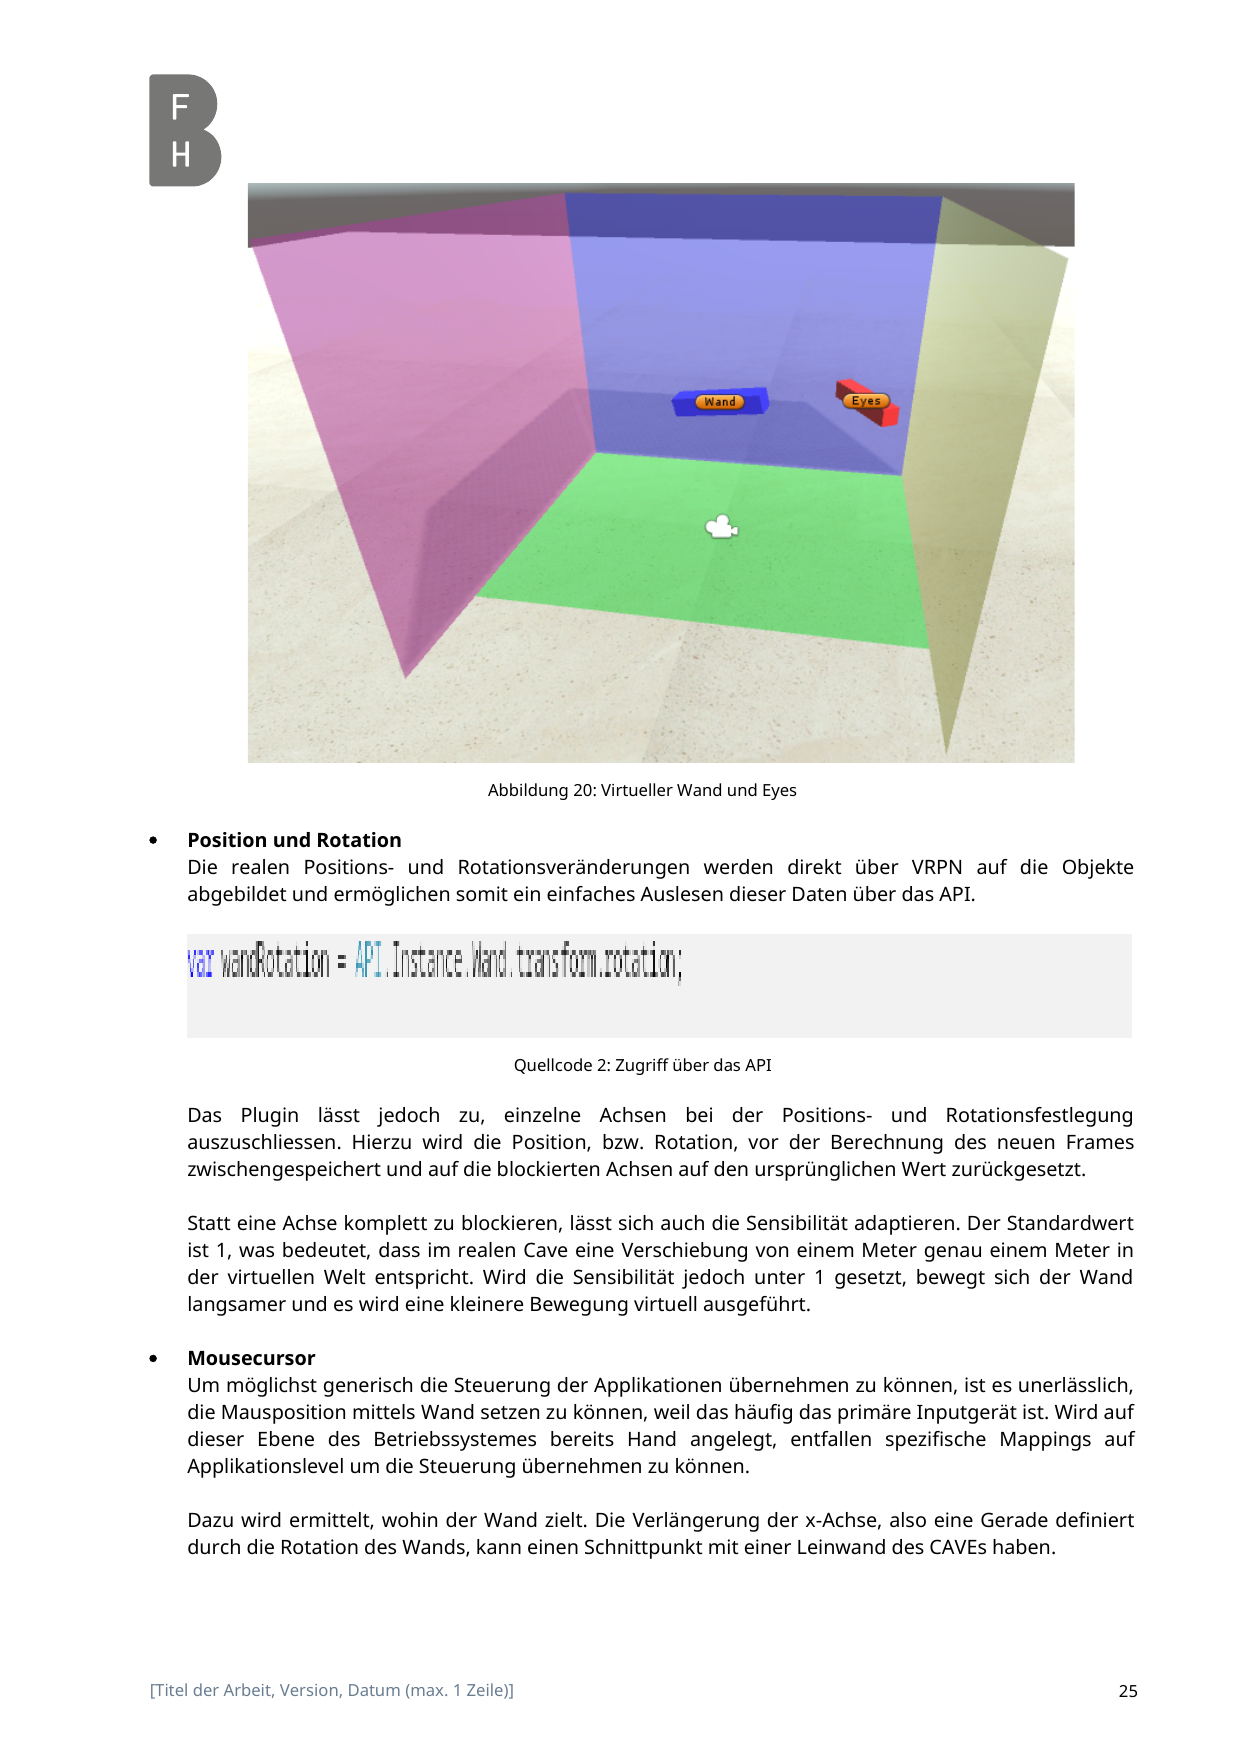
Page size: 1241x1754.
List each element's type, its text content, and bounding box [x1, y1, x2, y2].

list Dazu wird ermittelt, wohin der Wand zielt. Die Verlängerung der x-Achse, also eine Gerade definiert durch die Rotation des Wands, kann einen Schnittpunkt mit einer Leinwand des CAVEs haben. [187, 1506, 1136, 1560]
text Das Plugin lässt jedoch zu, einzelne Achsen bei der Positions- und Rotationsfestlegung auszuschliessen. Hierzu wird die Position, bzw. Rotation, vor der Berechnung des neuen Frames zwischengespeichert und auf die blockierten Achsen auf den ursprünglichen Wert zurückgesetzt. [187, 1101, 1136, 1182]
list Position und Rotation [149, 826, 1136, 853]
picture [247, 183, 1075, 763]
text Statt eine Achse komplett zu blockieren, lässt sich auch die Sensibilität adaptieren. Der Standardwert ist 1, was bedeutet, dass im realen Cave eine Verschiebung von einem Meter genau einem Meter in der virtuellen Welt entspricht. Wird die Sensibilität jedoch unter 1 gesetzt, bewegt sich der Wand langsamer und es wird eine kleinere Bewegung virtuell ausgeführt. [187, 1209, 1136, 1317]
list Mousecursor [149, 1344, 1136, 1371]
list Um möglichst generisch die Steuerung der Applikationen übernehmen zu können, ist es unerlässlich, die Mausposition mittels Wand setzen zu können, weil das häufig das primäre Inputgerät ist. Wird auf dieser Ebene des Betriebssystemes bereits Hand angelegt, entfallen spezifische Mappings auf Applikationslevel um die Steuerung übernehmen zu können. [187, 1371, 1136, 1479]
text Quellcode : Zugriff über das API [149, 1051, 1136, 1076]
text Die realen Positions- und Rotationsveränderungen werden direkt über VRPN auf die Objekte abgebildet und ermöglichen somit ein einfaches Auslesen dieser Daten über das API. [187, 853, 1136, 907]
text Abbildung : Virtueller Wand und Eyes [149, 776, 1136, 801]
